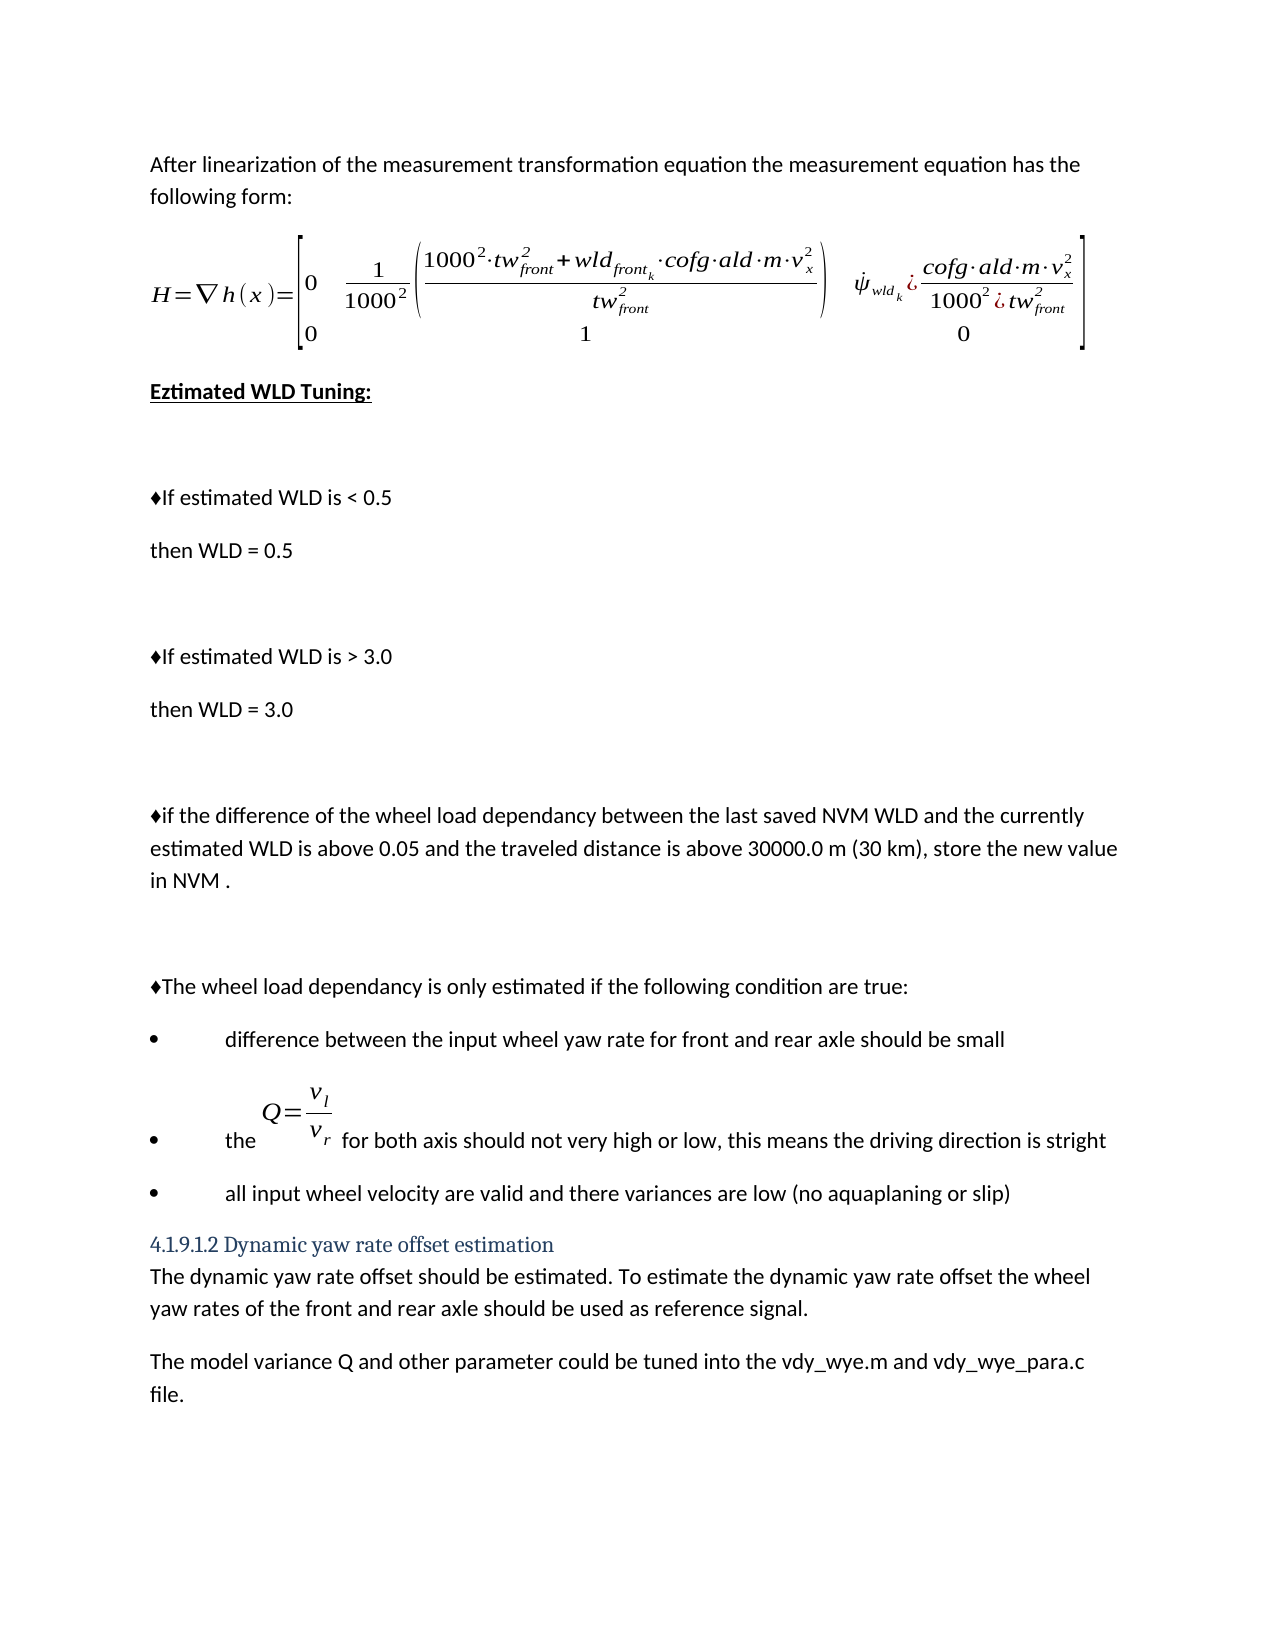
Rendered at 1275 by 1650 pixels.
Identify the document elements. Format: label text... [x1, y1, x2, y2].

list the for both axis should not very high or low, this means the driving direction is stright [150, 1078, 1125, 1154]
text then WLD = 0.5 [150, 536, 1125, 564]
text The model variance Q and other parameter could be tuned into the vdy_wye.m and vdy_wye_para.c file. [150, 1347, 1125, 1408]
subtitle 4.1.9.1.2 Dynamic yaw rate offset estimation [150, 1232, 1125, 1258]
text then WLD = 3.0 [150, 696, 1125, 723]
text Eztimated WLD Tuning: [150, 377, 1125, 405]
text ♦if the difference of the wheel load dependancy between the last saved NVM WLD and the currently estimated WLD is above 0.05 and the traveled distance is above 30000.0 m (30 km), store the new value in NVM . [150, 802, 1125, 894]
text ♦If estimated WLD is > 3.0 [150, 642, 1125, 671]
text The dynamic yaw rate offset should be estimated. To estimate the dynamic yaw rate offset the wheel yaw rates of the front and rear axle should be used as reference signal. [150, 1262, 1125, 1322]
list difference between the input wheel yaw rate for front and rear axle should be small [150, 1025, 1125, 1053]
text ♦The wheel load dependancy is only estimated if the following condition are true: [150, 972, 1125, 1000]
text ♦If estimated WLD is < 0.5 [150, 483, 1125, 511]
text After linearization of the measurement transformation equation the measurement equation has the following form: [150, 150, 1125, 210]
list all input wheel velocity are valid and there variances are low (no aquaplaning or slip) [150, 1179, 1125, 1207]
